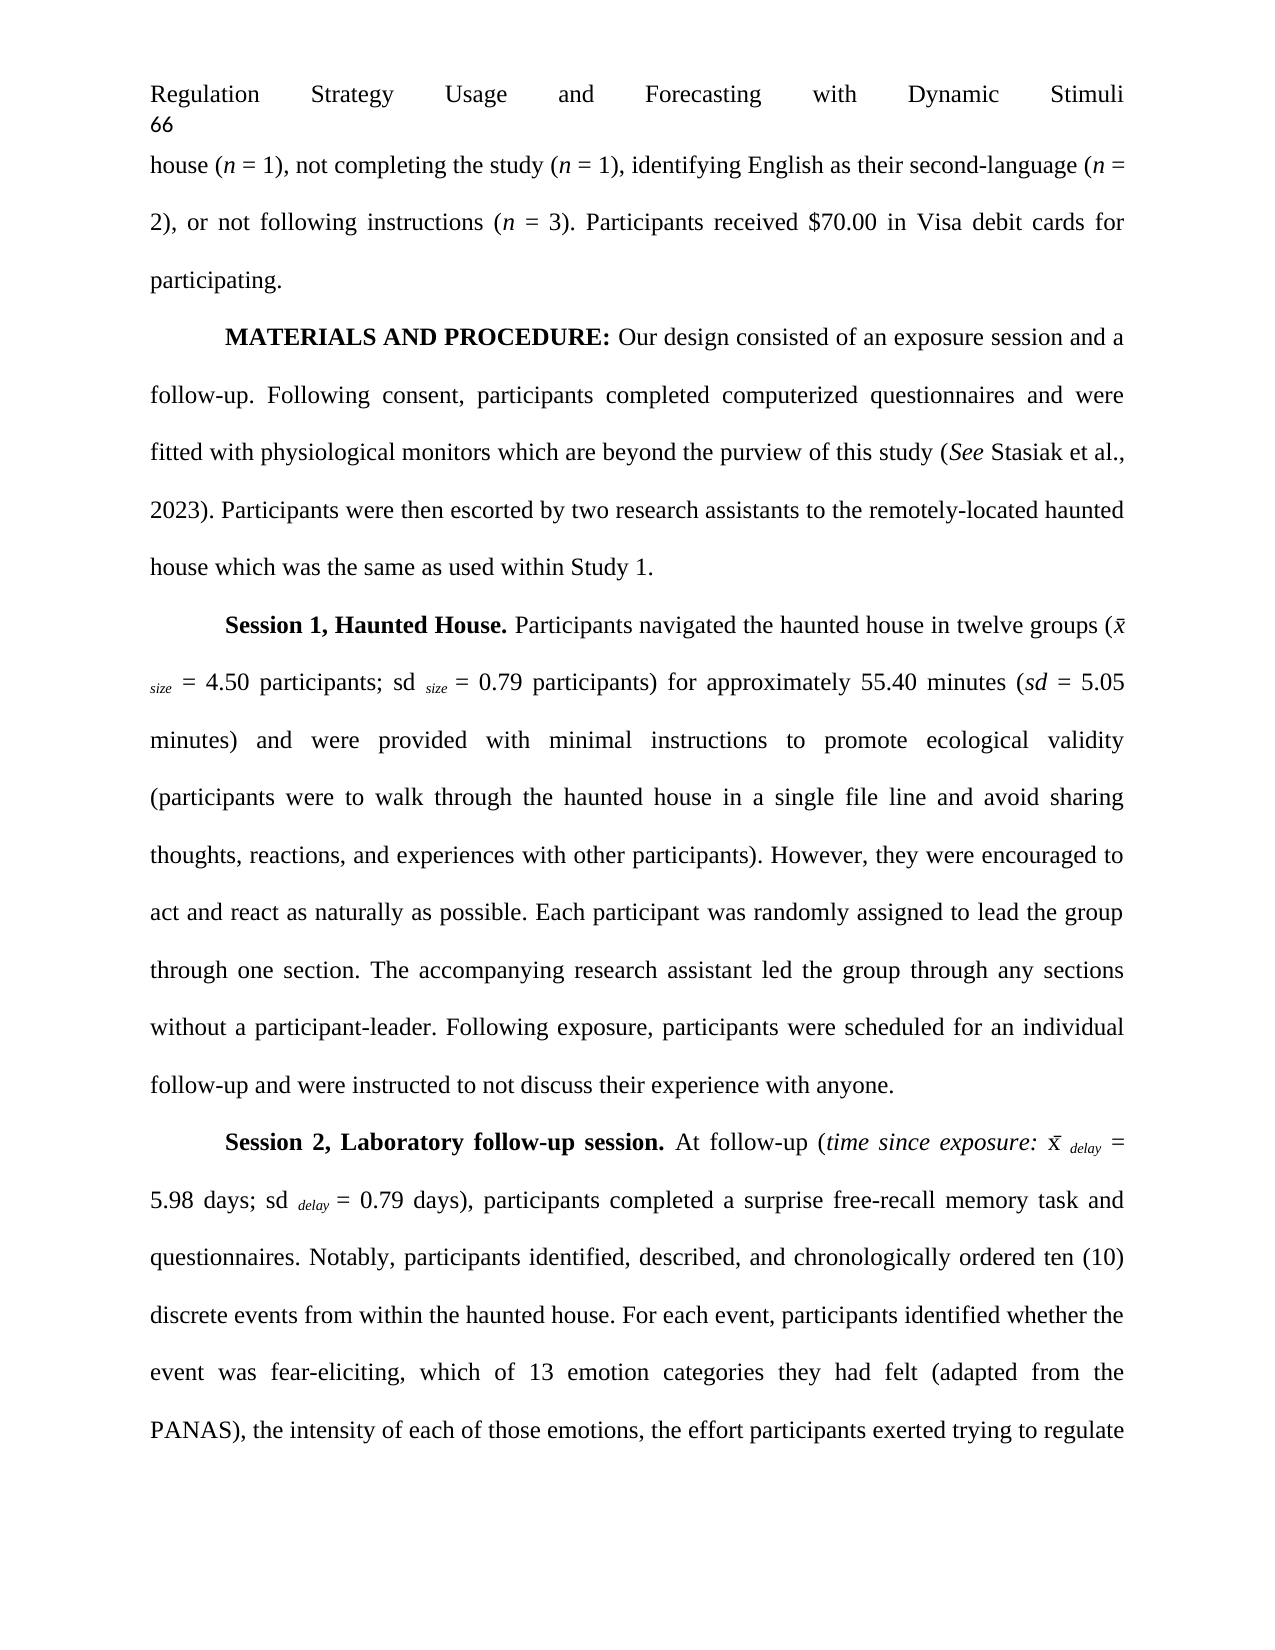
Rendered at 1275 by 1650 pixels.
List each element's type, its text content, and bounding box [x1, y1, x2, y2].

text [150, 150, 1125, 294]
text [150, 1127, 1125, 1444]
text MATERIALS AND PROCEDURE: Our design consisted of an exposure session and a follow-up. Following consent, participants completed computerized questionnaires and were fitted with physiological monitors which are beyond the purview of this study (See Stasiak et al., 2023). Participants were then escorted by two research assistants to the remotely-located haunted house which was the same as used within Study 1. [150, 322, 1125, 581]
text Session 1, Haunted House. Participants navigated the haunted house in twelve groups (x̄ size = 4.50 participants; sd size = 0.79 participants) for approximately 55.40 minutes (sd = 5.05 minutes) and were provided with minimal instructions to promote ecological validity (participants were to walk through the haunted house in a single file line and avoid sharing thoughts, reactions, and experiences with other participants). However, they were encouraged to act and react as naturally as possible. Each participant was randomly assigned to lead the group through one section. The accompanying research assistant led the group through any sections without a participant-leader. Following exposure, participants were scheduled for an individual follow-up and were instructed to not discuss their experience with anyone. [150, 610, 1125, 1099]
